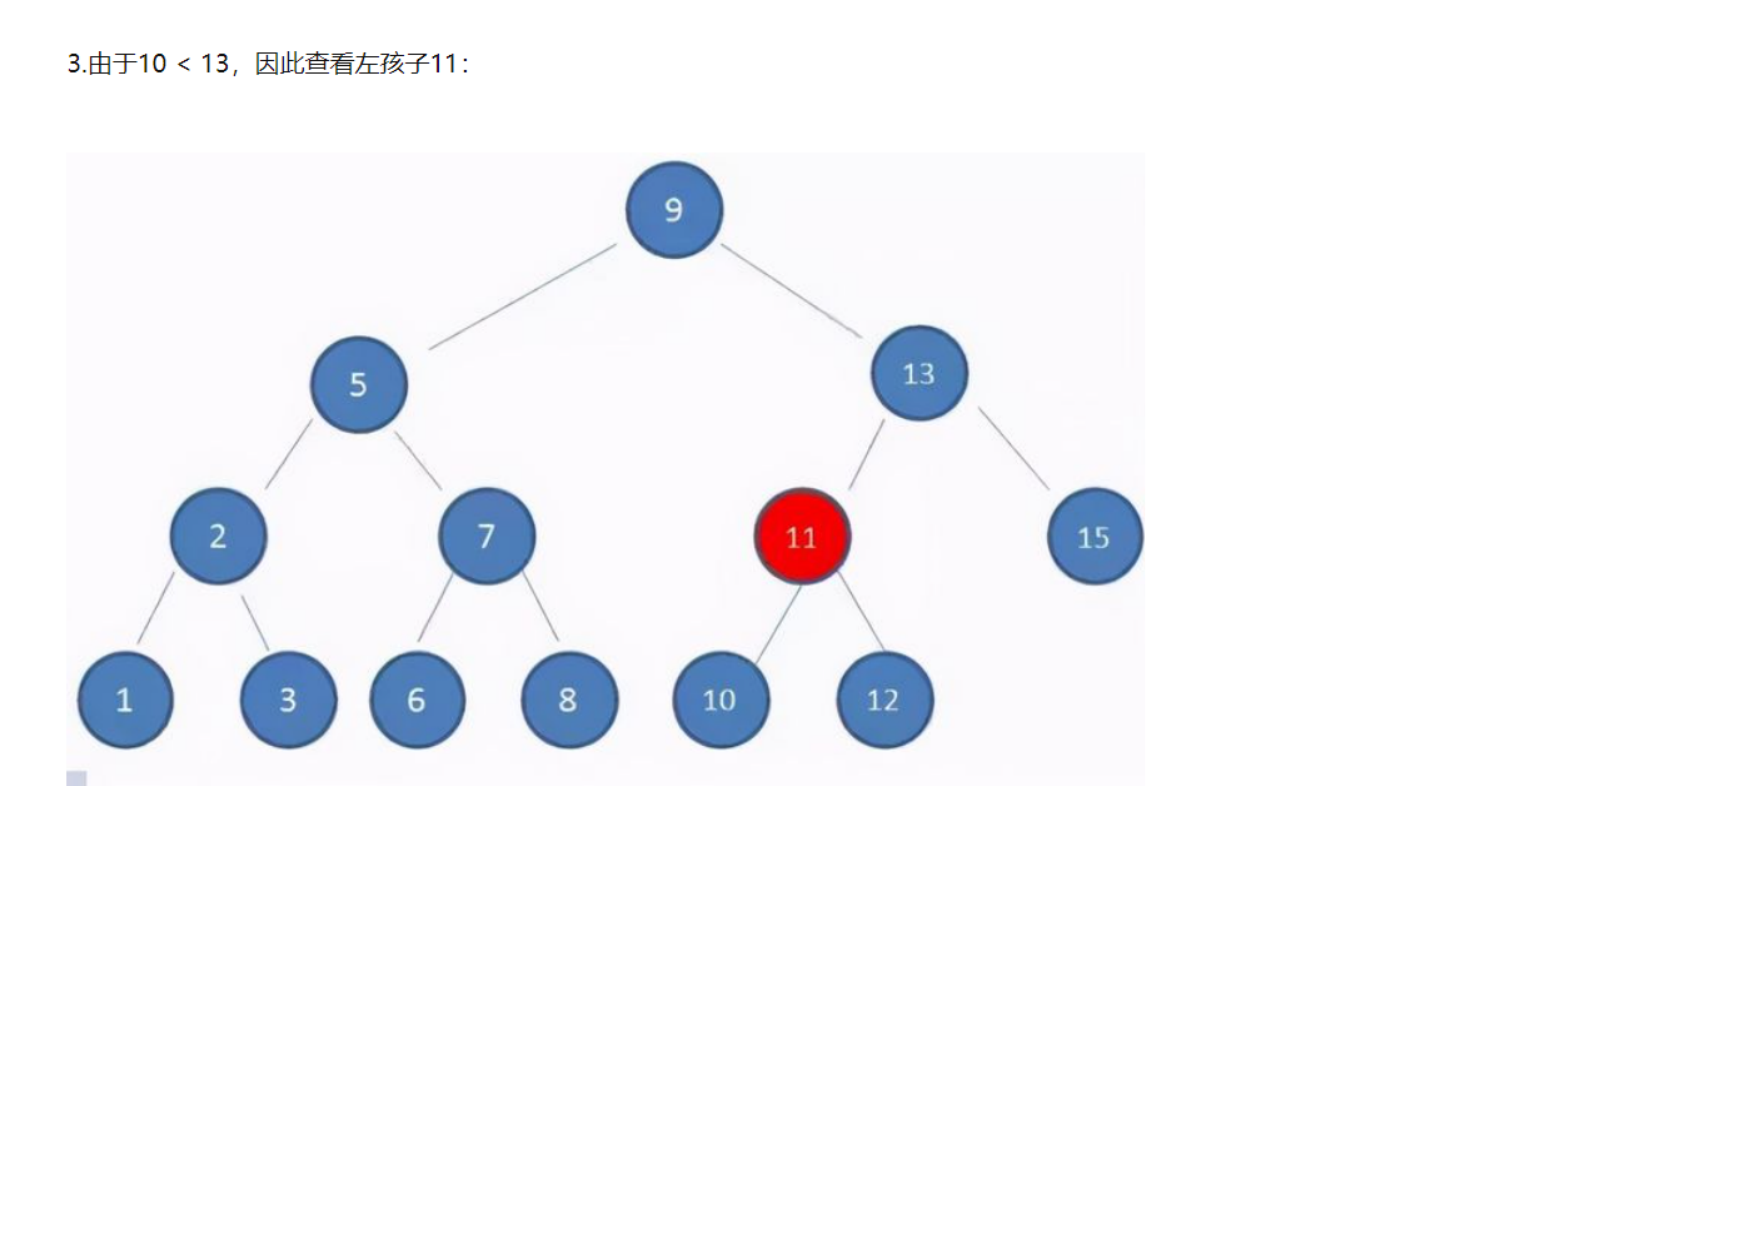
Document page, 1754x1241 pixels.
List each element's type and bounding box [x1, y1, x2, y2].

picture [44, 35, 1146, 786]
